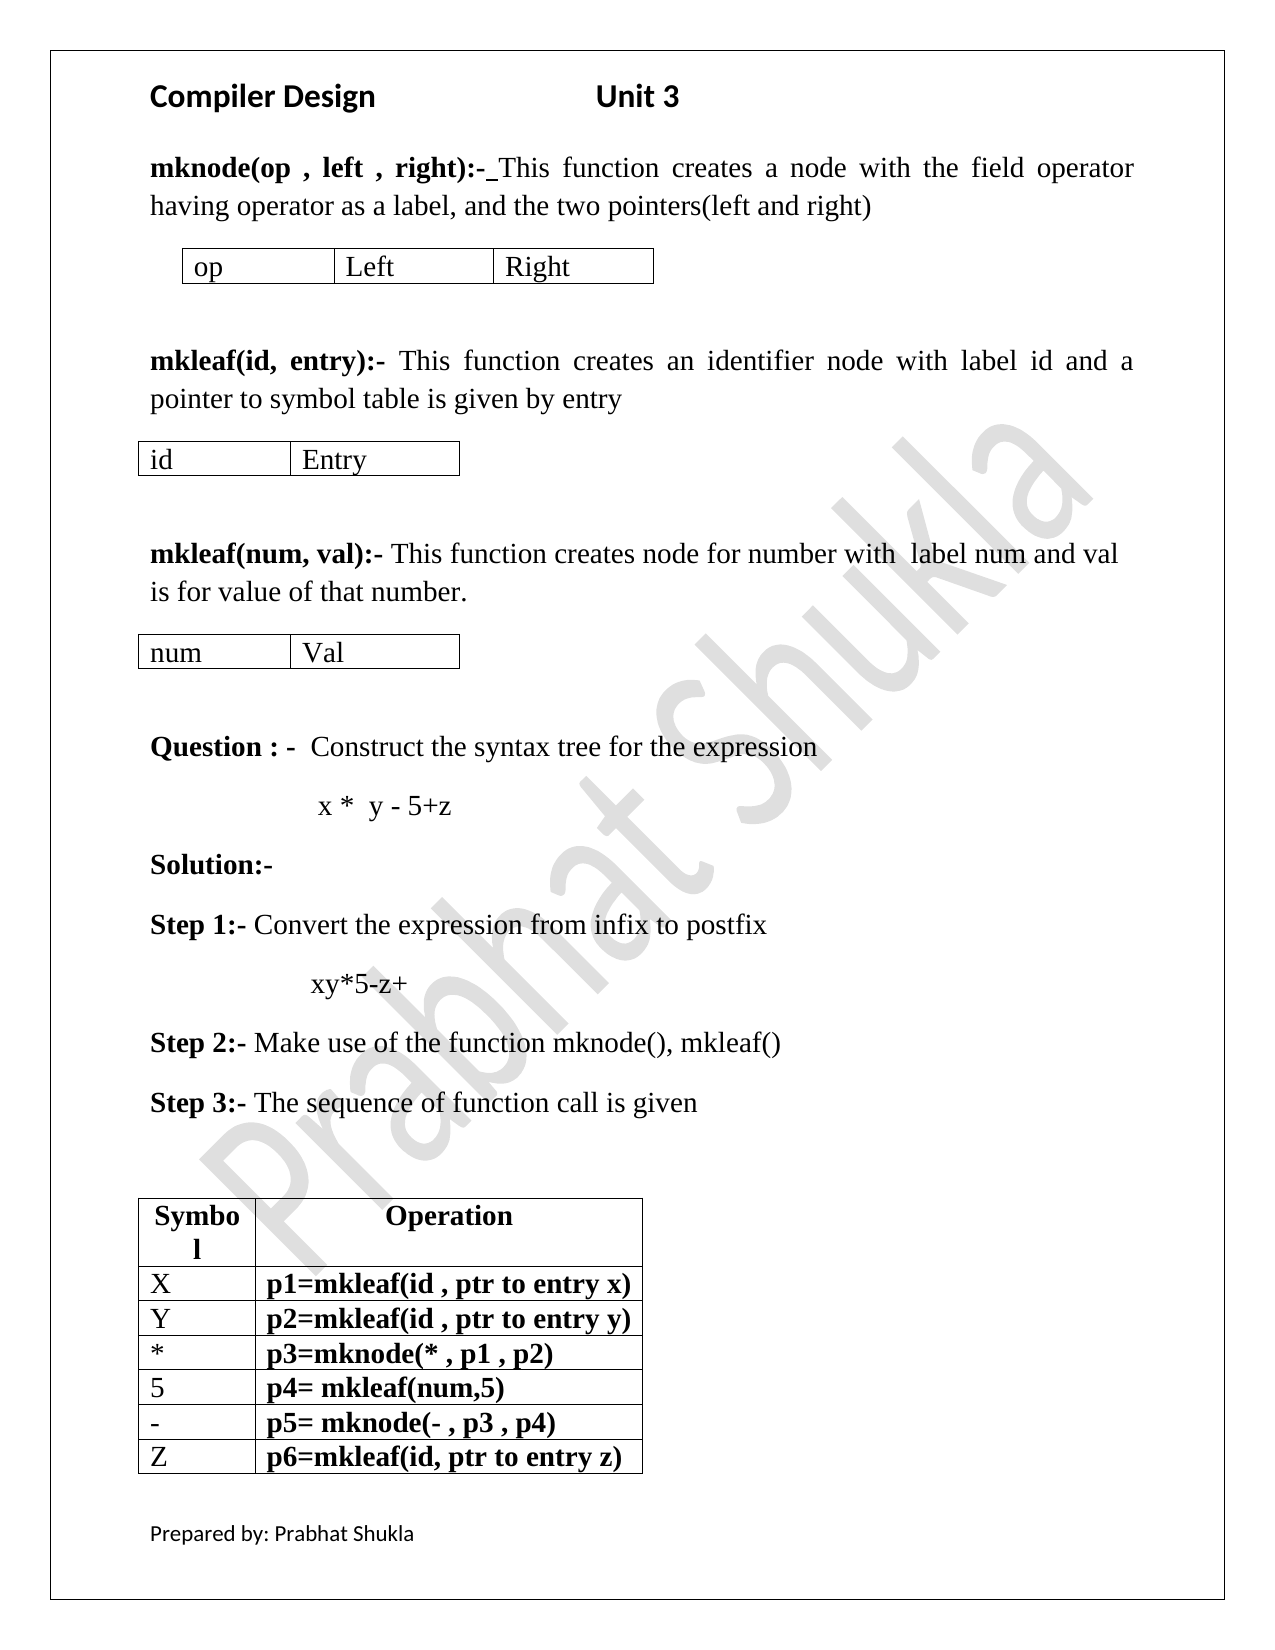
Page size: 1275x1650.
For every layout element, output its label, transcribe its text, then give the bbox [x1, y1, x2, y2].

table_cell Z [139, 1440, 255, 1473]
text Question : - Construct the syntax tree for the expression [150, 729, 1134, 762]
table_cell p3=mknode(* , p1 , p2) [256, 1336, 642, 1369]
text xy*5-z+ [150, 966, 1134, 1000]
text Step 1:- Convert the expression from infix to postfix [150, 907, 1134, 940]
table_cell Y [139, 1301, 255, 1335]
table_cell p4= mkleaf(num,5) [256, 1370, 642, 1404]
table_header id [139, 442, 290, 475]
table_cell p1=mkleaf(id , ptr to entry x) [256, 1267, 642, 1300]
text Step 2:- Make use of the function mknode(), mkleaf() [150, 1026, 1134, 1059]
text mkleaf(num, val):- This function creates node for number with label num and val is for value of that number. [150, 536, 1134, 608]
table_header Operation [256, 1199, 642, 1266]
text x * y - 5+z [150, 788, 1134, 822]
table_cell 5 [139, 1370, 255, 1404]
table_cell p2=mkleaf(id , ptr to entry y) [256, 1301, 642, 1335]
text Solution:- [150, 847, 1134, 881]
table_header Entry [291, 442, 459, 475]
text mkleaf(id, entry):- This function creates an identifier node with label id and a pointer to symbol table is given by entry [150, 343, 1134, 415]
table_cell * [139, 1336, 255, 1369]
table_header num [139, 635, 290, 668]
text mknode(op , left , right):- This function creates a node with the field operator having operator as a label, and the two pointers(left and right) [150, 150, 1134, 222]
table_cell p6=mkleaf(id, ptr to entry z) [256, 1440, 642, 1473]
table_cell p5= mknode(- , p3 , p4) [256, 1405, 642, 1438]
table_header Left [335, 249, 493, 282]
table_header Right [494, 249, 653, 282]
table_cell X [139, 1267, 255, 1300]
table_header Symbol [139, 1199, 255, 1266]
table_header Val [291, 635, 459, 668]
table_header op [183, 249, 334, 282]
text Step 3:- The sequence of function call is given [150, 1085, 1134, 1118]
table_cell - [139, 1405, 255, 1438]
